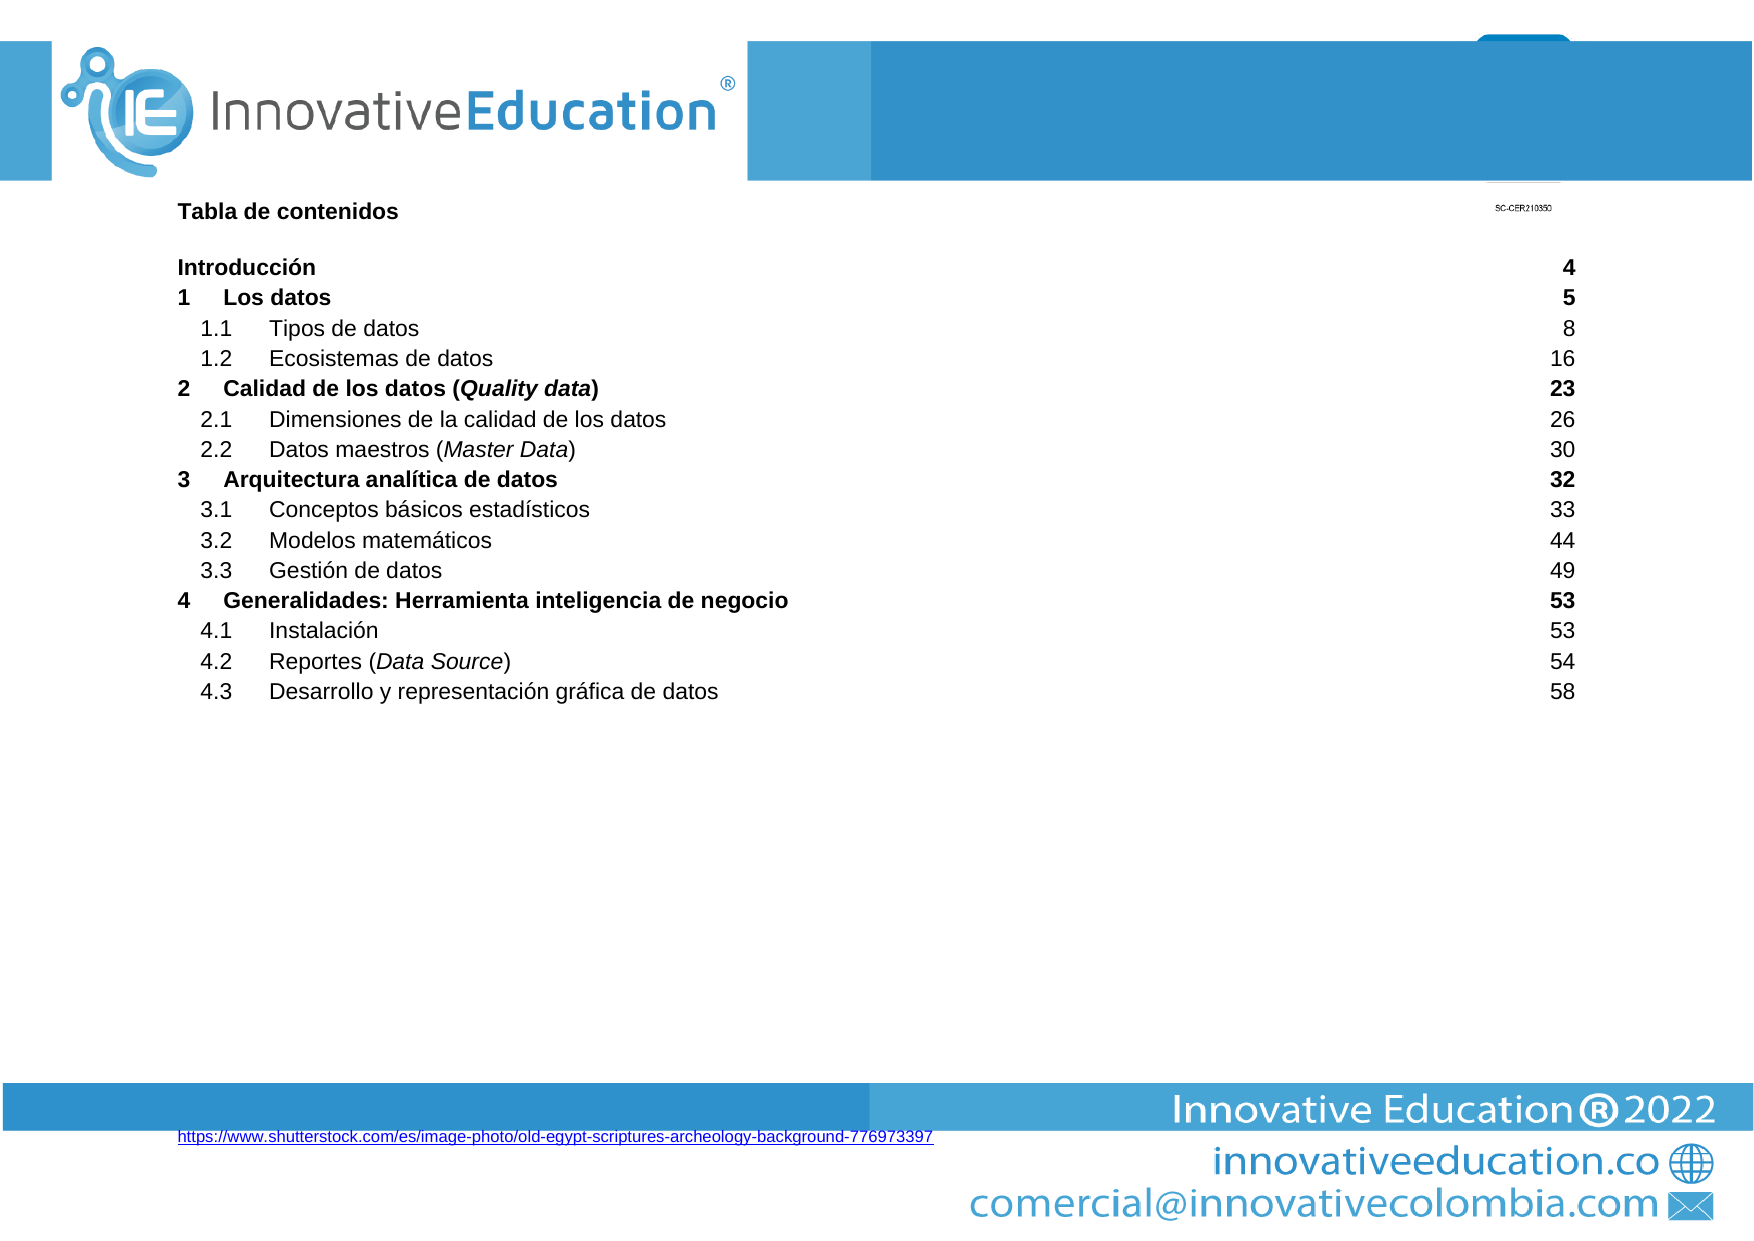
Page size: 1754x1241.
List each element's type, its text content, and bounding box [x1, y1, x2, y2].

text Tabla de contenidos [177, 148, 1577, 224]
picture [2, 1081, 1754, 1227]
picture [0, 28, 1752, 194]
